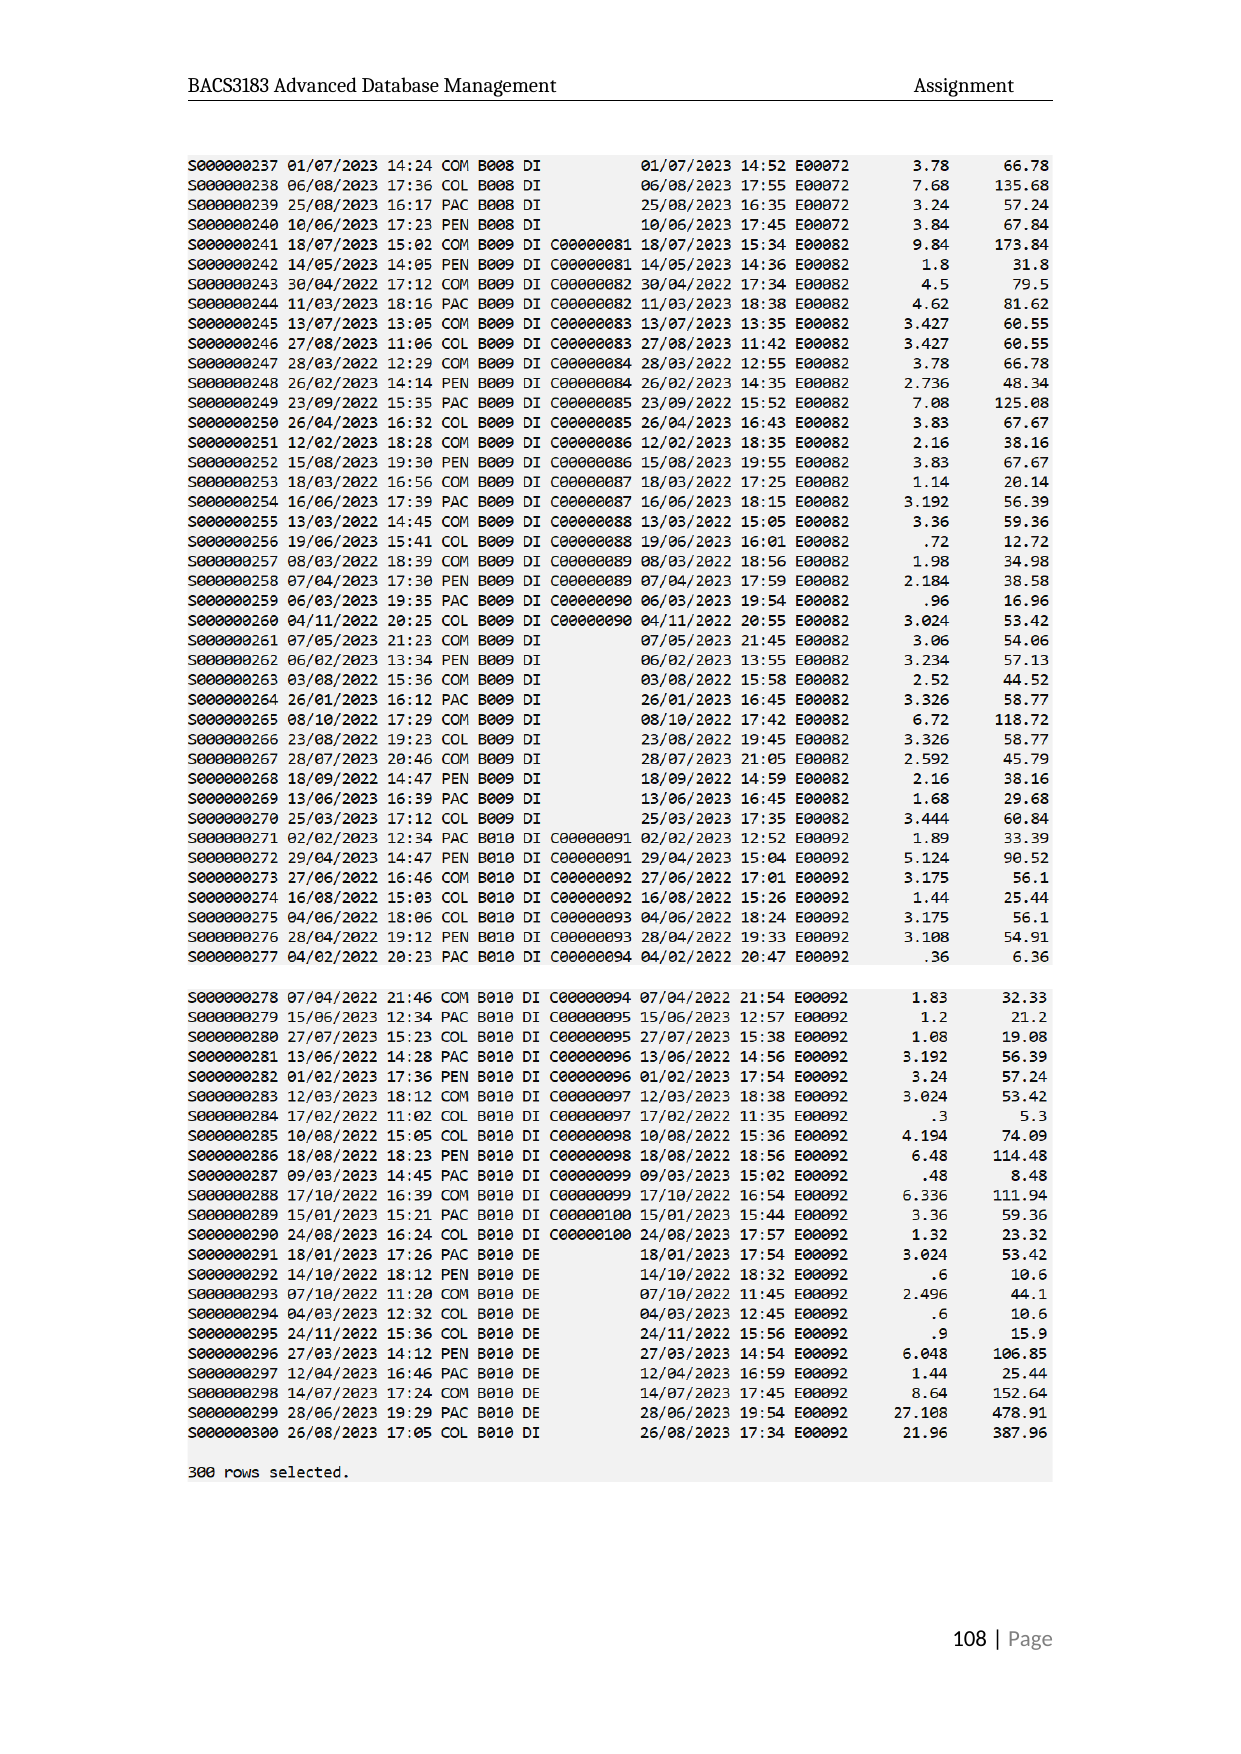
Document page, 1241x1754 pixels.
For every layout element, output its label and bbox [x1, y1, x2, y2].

picture [187, 989, 1053, 1482]
picture [187, 154, 1053, 965]
